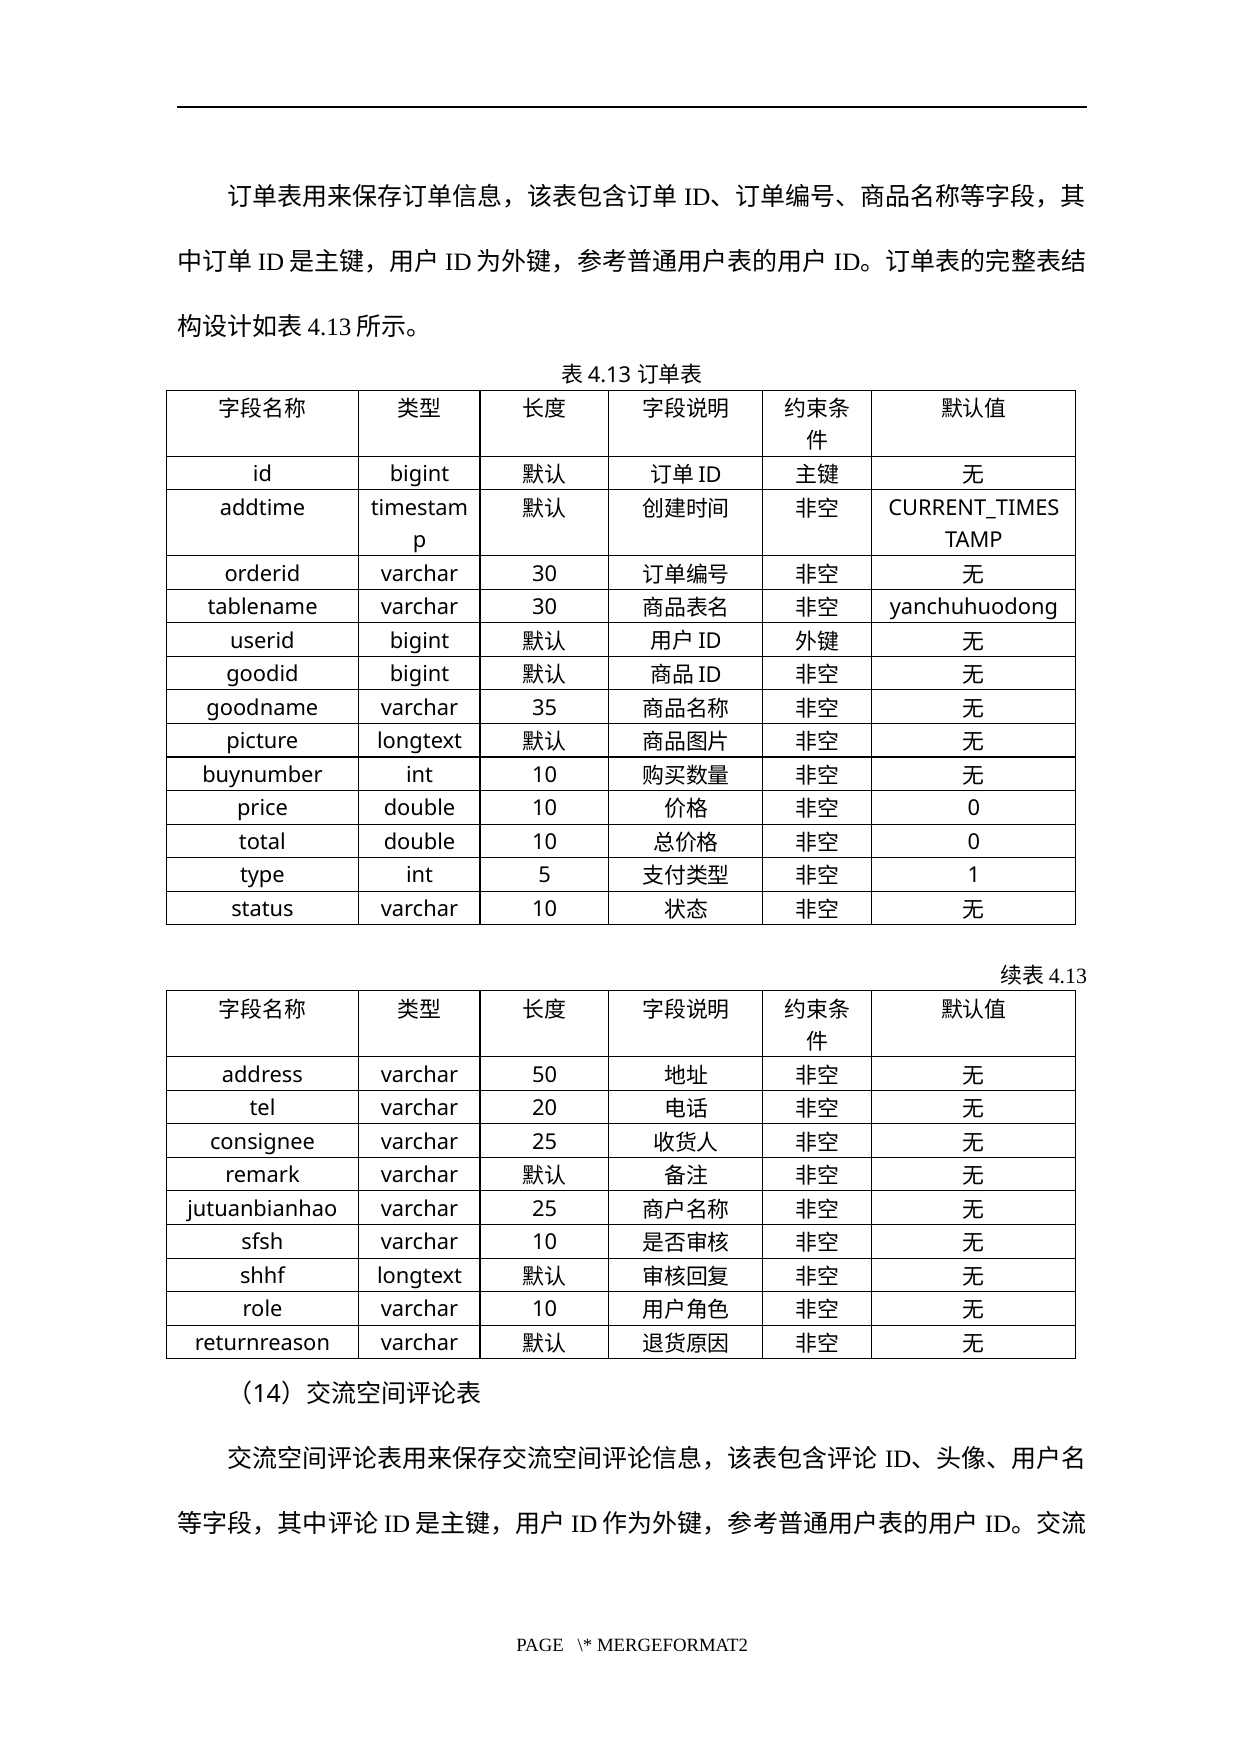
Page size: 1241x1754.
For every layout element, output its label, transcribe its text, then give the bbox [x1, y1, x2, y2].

table_header 字段名称 [167, 991, 358, 1056]
table_cell id [167, 457, 358, 489]
text 表4.13 订单表 [177, 357, 1087, 389]
table_cell 0 [872, 791, 1075, 823]
table_cell 无 [872, 758, 1075, 790]
table_cell 用户ID [609, 623, 762, 656]
table_header 字段说明 [609, 391, 762, 456]
table_cell bigint [359, 623, 479, 656]
table_cell 无 [872, 1091, 1075, 1123]
table_cell 默认 [481, 457, 608, 489]
table_cell address [167, 1057, 358, 1090]
table_cell addtime [167, 490, 358, 555]
table_header 长度 [481, 391, 608, 456]
table_cell bigint [359, 457, 479, 489]
table_cell 非空 [763, 1158, 871, 1190]
table_cell 默认 [481, 724, 608, 756]
table_cell consignee [167, 1124, 358, 1157]
table_cell 无 [872, 1057, 1075, 1090]
table_cell 非空 [763, 1191, 871, 1224]
table_cell 25 [481, 1124, 608, 1157]
table_cell 状态 [609, 892, 762, 924]
table_cell 是否审核 [609, 1225, 762, 1257]
table_cell 无 [872, 1326, 1075, 1358]
table_cell 无 [872, 1225, 1075, 1257]
table_cell 主键 [763, 457, 871, 489]
table_cell 无 [872, 1158, 1075, 1190]
table_cell 非空 [763, 758, 871, 790]
table_header 约束条件 [763, 391, 871, 456]
table_cell 非空 [763, 1057, 871, 1090]
table_cell varchar [359, 1124, 479, 1157]
table_cell varchar [359, 1326, 479, 1358]
table_cell 非空 [763, 1259, 871, 1291]
table_cell varchar [359, 590, 479, 622]
table_cell varchar [359, 1091, 479, 1123]
table_cell 外键 [763, 623, 871, 656]
table_cell 非空 [763, 1124, 871, 1157]
table_cell userid [167, 623, 358, 656]
table_cell 默认 [481, 1259, 608, 1291]
table_cell status [167, 892, 358, 924]
table_cell varchar [359, 892, 479, 924]
table_cell varchar [359, 556, 479, 589]
table_cell 退货原因 [609, 1326, 762, 1358]
table_cell 30 [481, 556, 608, 589]
table_cell 无 [872, 457, 1075, 489]
table_header 字段说明 [609, 991, 762, 1056]
table_cell 1 [872, 858, 1075, 891]
table_cell 非空 [763, 657, 871, 689]
table_cell 30 [481, 590, 608, 622]
table_cell int [359, 858, 479, 891]
table_cell 无 [872, 1191, 1075, 1224]
table_cell 10 [481, 791, 608, 823]
table_cell 10 [481, 892, 608, 924]
table_cell 商品名称 [609, 690, 762, 723]
table_cell 创建时间 [609, 490, 762, 555]
table_cell 无 [872, 690, 1075, 723]
table_cell 收货人 [609, 1124, 762, 1157]
table_cell price [167, 791, 358, 823]
table_cell varchar [359, 690, 479, 723]
table_header 类型 [359, 991, 479, 1056]
table_cell 25 [481, 1191, 608, 1224]
table_cell 购买数量 [609, 758, 762, 790]
table_cell 商户名称 [609, 1191, 762, 1224]
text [177, 1424, 1087, 1554]
table_cell remark [167, 1158, 358, 1190]
table_cell double [359, 825, 479, 857]
table_cell 电话 [609, 1091, 762, 1123]
table_cell 35 [481, 690, 608, 723]
table_cell yanchuhuodong [872, 590, 1075, 622]
text （14）交流空间评论表 [177, 1359, 1087, 1424]
table_cell 非空 [763, 1326, 871, 1358]
table_cell varchar [359, 1158, 479, 1190]
table_cell 用户角色 [609, 1292, 762, 1324]
table_cell 非空 [763, 1091, 871, 1123]
table_cell 非空 [763, 490, 871, 555]
table_cell 无 [872, 1124, 1075, 1157]
table_cell 非空 [763, 1292, 871, 1324]
table_cell 价格 [609, 791, 762, 823]
table_cell 非空 [763, 556, 871, 589]
table_cell orderid [167, 556, 358, 589]
table_cell 无 [872, 1292, 1075, 1324]
table_cell 非空 [763, 825, 871, 857]
table_cell type [167, 858, 358, 891]
table_cell 10 [481, 1225, 608, 1257]
table_cell 默认 [481, 490, 608, 555]
table_cell 商品图片 [609, 724, 762, 756]
table_cell 商品ID [609, 657, 762, 689]
table_cell 10 [481, 825, 608, 857]
table_cell 支付类型 [609, 858, 762, 891]
table_cell 默认 [481, 1158, 608, 1190]
table_cell varchar [359, 1225, 479, 1257]
table_cell 非空 [763, 1225, 871, 1257]
table_cell tablename [167, 590, 358, 622]
table_cell 非空 [763, 590, 871, 622]
table_cell buynumber [167, 758, 358, 790]
table_cell int [359, 758, 479, 790]
table_cell 默认 [481, 623, 608, 656]
table_cell 无 [872, 657, 1075, 689]
table_cell double [359, 791, 479, 823]
table_cell goodname [167, 690, 358, 723]
table_header 类型 [359, 391, 479, 456]
table_cell 无 [872, 623, 1075, 656]
table_cell varchar [359, 1292, 479, 1324]
table_cell 订单ID [609, 457, 762, 489]
table_cell sfsh [167, 1225, 358, 1257]
table_cell CURRENT_TIMESTAMP [872, 490, 1075, 555]
table_cell role [167, 1292, 358, 1324]
table_cell picture [167, 724, 358, 756]
table_header 约束条件 [763, 991, 871, 1056]
table_cell 20 [481, 1091, 608, 1123]
table_header 默认值 [872, 991, 1075, 1056]
table_cell 50 [481, 1057, 608, 1090]
table_cell 非空 [763, 791, 871, 823]
table_cell 默认 [481, 1326, 608, 1358]
table_cell 非空 [763, 858, 871, 891]
table_cell 非空 [763, 690, 871, 723]
table_cell 非空 [763, 892, 871, 924]
table_cell goodid [167, 657, 358, 689]
table_cell 非空 [763, 724, 871, 756]
table_cell bigint [359, 657, 479, 689]
table_cell varchar [359, 1057, 479, 1090]
table_cell 无 [872, 556, 1075, 589]
table_cell 备注 [609, 1158, 762, 1190]
table_header 默认值 [872, 391, 1075, 456]
table_cell longtext [359, 724, 479, 756]
table_cell 无 [872, 892, 1075, 924]
table_cell 0 [872, 825, 1075, 857]
table_cell 总价格 [609, 825, 762, 857]
table_header 长度 [481, 991, 608, 1056]
table_cell 无 [872, 724, 1075, 756]
table_cell 默认 [481, 657, 608, 689]
table_cell 审核回复 [609, 1259, 762, 1291]
table_cell 5 [481, 858, 608, 891]
table_cell varchar [359, 1191, 479, 1224]
table_header 字段名称 [167, 391, 358, 456]
table_cell jutuanbianhao [167, 1191, 358, 1224]
text 续表4.13 [177, 958, 1087, 990]
table_cell shhf [167, 1259, 358, 1291]
table_cell 无 [872, 1259, 1075, 1291]
table_cell 10 [481, 1292, 608, 1324]
table_cell 地址 [609, 1057, 762, 1090]
table_cell total [167, 825, 358, 857]
table_cell timestamp [359, 490, 479, 555]
table_cell tel [167, 1091, 358, 1123]
table_cell 商品表名 [609, 590, 762, 622]
table_cell longtext [359, 1259, 479, 1291]
text 订单表用来保存订单信息，该表包含订单ID、订单编号、商品名称等字段，其中订单ID是主键，用户ID为外键，参考普通用户表的用户ID。订单表的完整表结构设计如表4.13所示。 [177, 162, 1087, 357]
table_cell 订单编号 [609, 556, 762, 589]
table_cell returnreason [167, 1326, 358, 1358]
table_cell 10 [481, 758, 608, 790]
